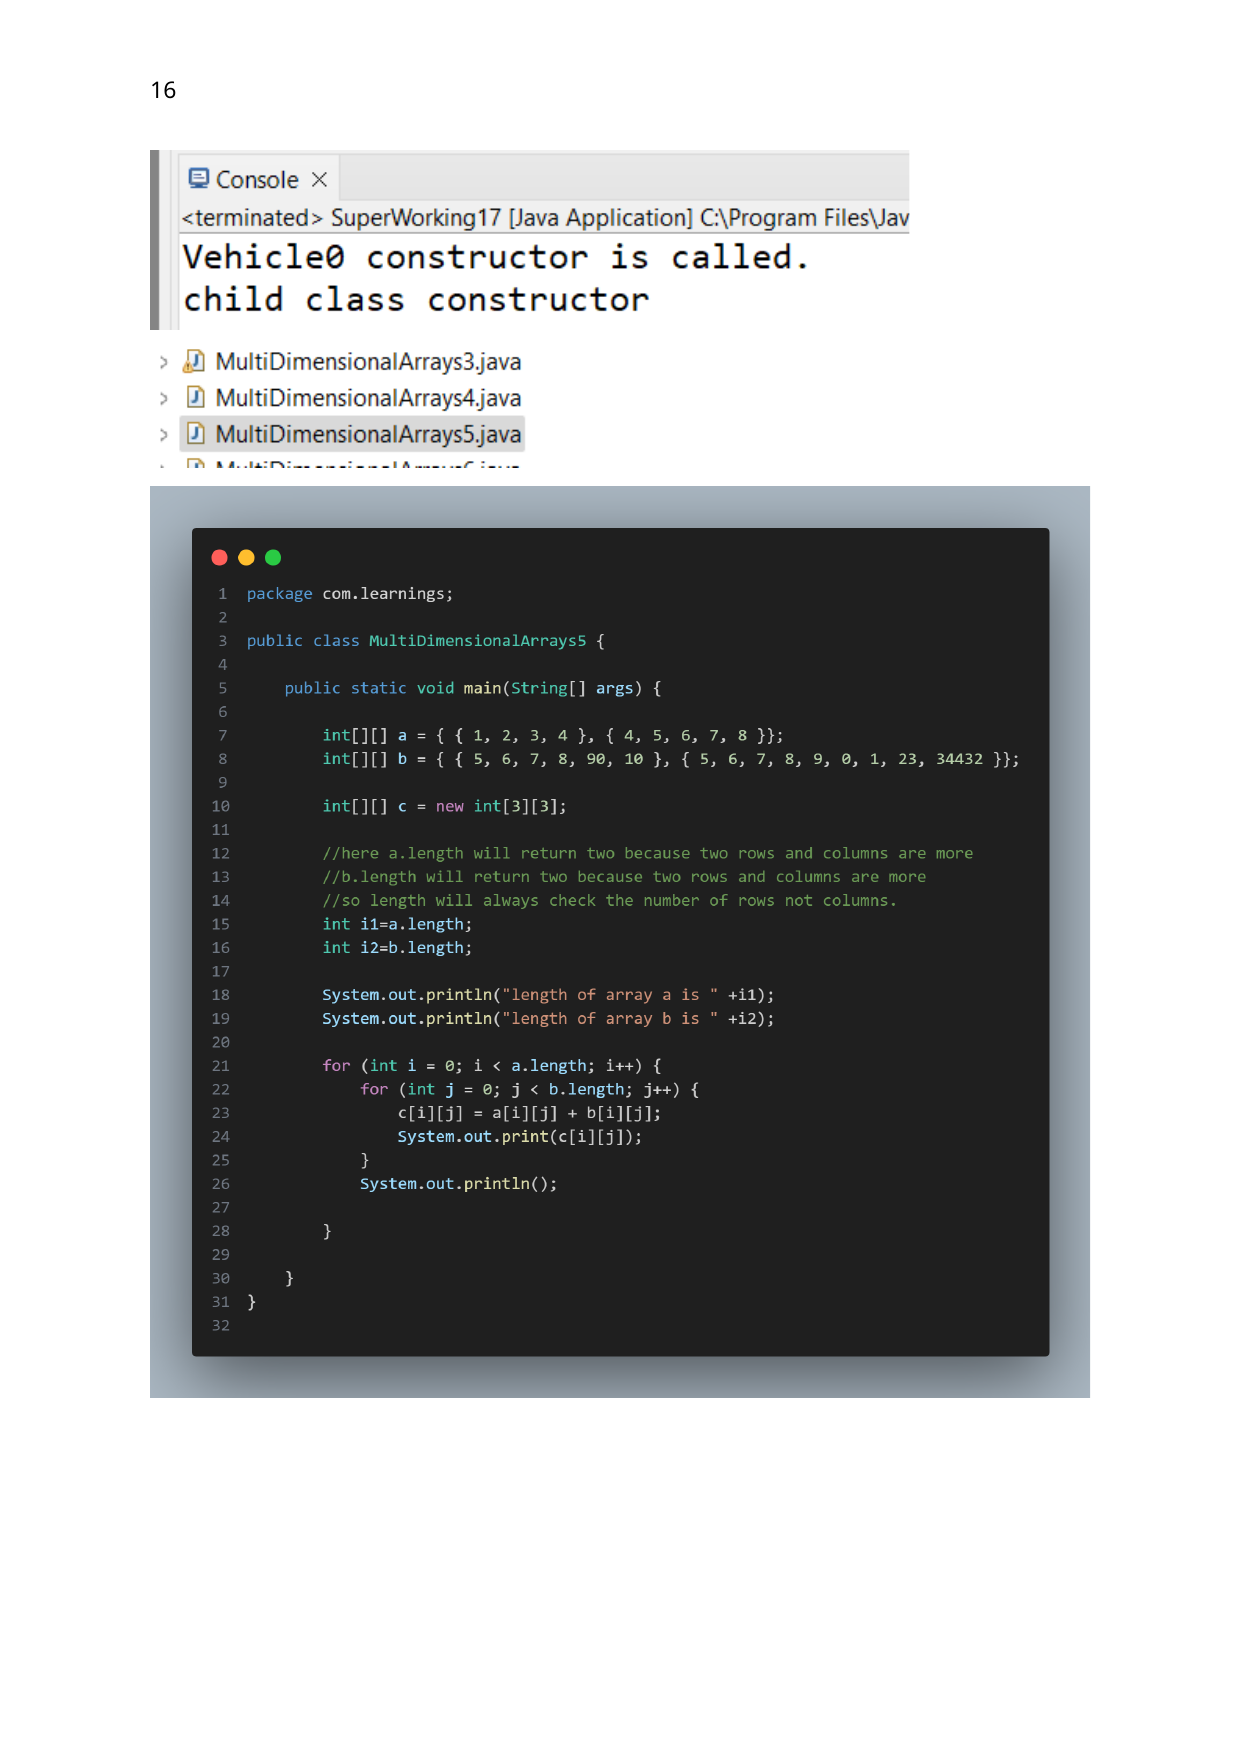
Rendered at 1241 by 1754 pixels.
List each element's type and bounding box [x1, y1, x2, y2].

picture [150, 150, 910, 330]
picture [150, 486, 1091, 1398]
picture [150, 348, 555, 468]
